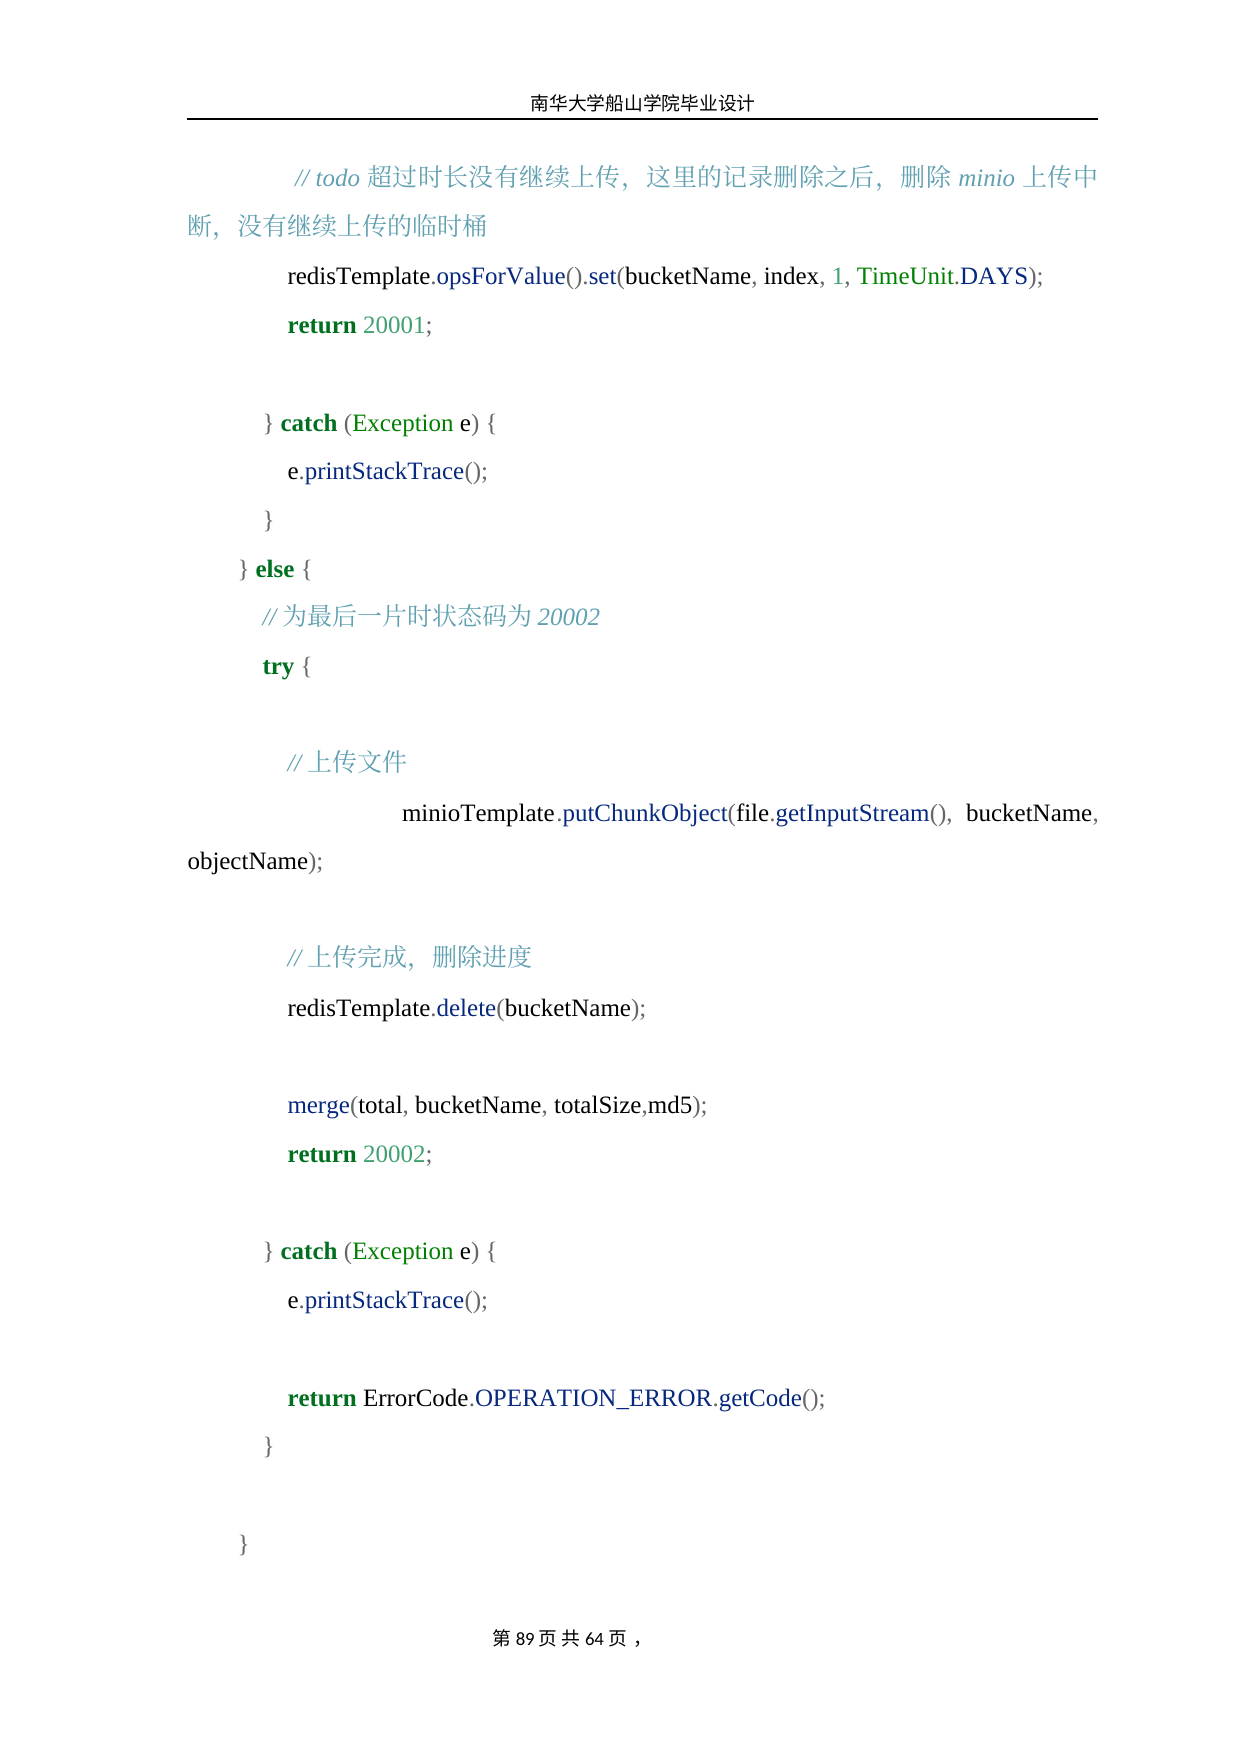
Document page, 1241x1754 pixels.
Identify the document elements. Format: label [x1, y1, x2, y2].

text [187, 162, 1098, 1559]
